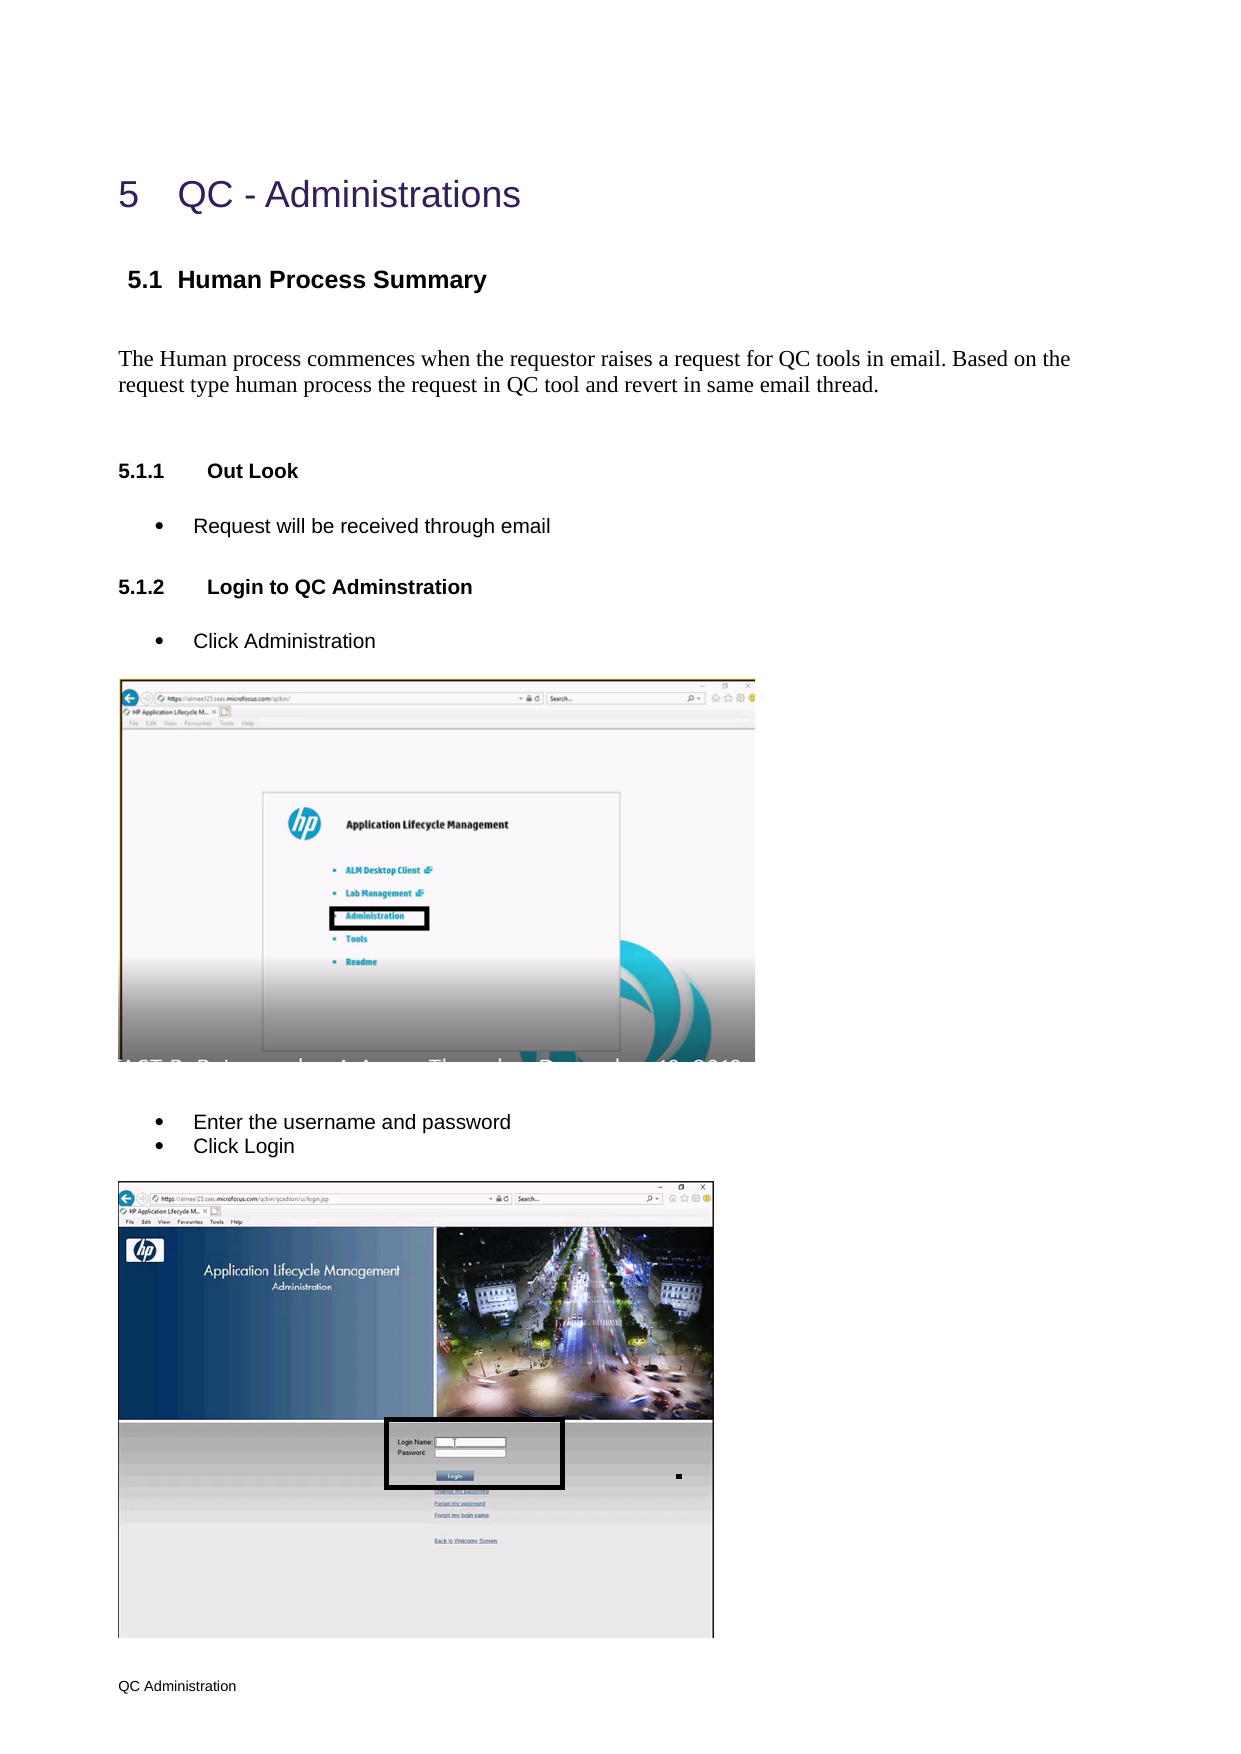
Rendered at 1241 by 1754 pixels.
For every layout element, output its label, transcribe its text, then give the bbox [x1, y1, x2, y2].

subtitle Human Process Summary [127, 265, 1009, 294]
list Request will be received through email [156, 513, 1122, 538]
subtitle Login to QC Adminstration [118, 575, 1122, 599]
picture [118, 677, 756, 1062]
subtitle Out Look [118, 459, 1122, 483]
list Click Login [156, 1134, 1122, 1158]
list Click Administration [156, 629, 1122, 653]
list Enter the username and password [156, 1110, 1122, 1134]
picture [118, 1181, 715, 1638]
text The Human process commences when the requestor raises a request for QC tools in email. Based on the request type human process the request in QC tool and revert in same email thread. [118, 345, 1122, 398]
subtitle QC - Administrations [118, 177, 1122, 215]
